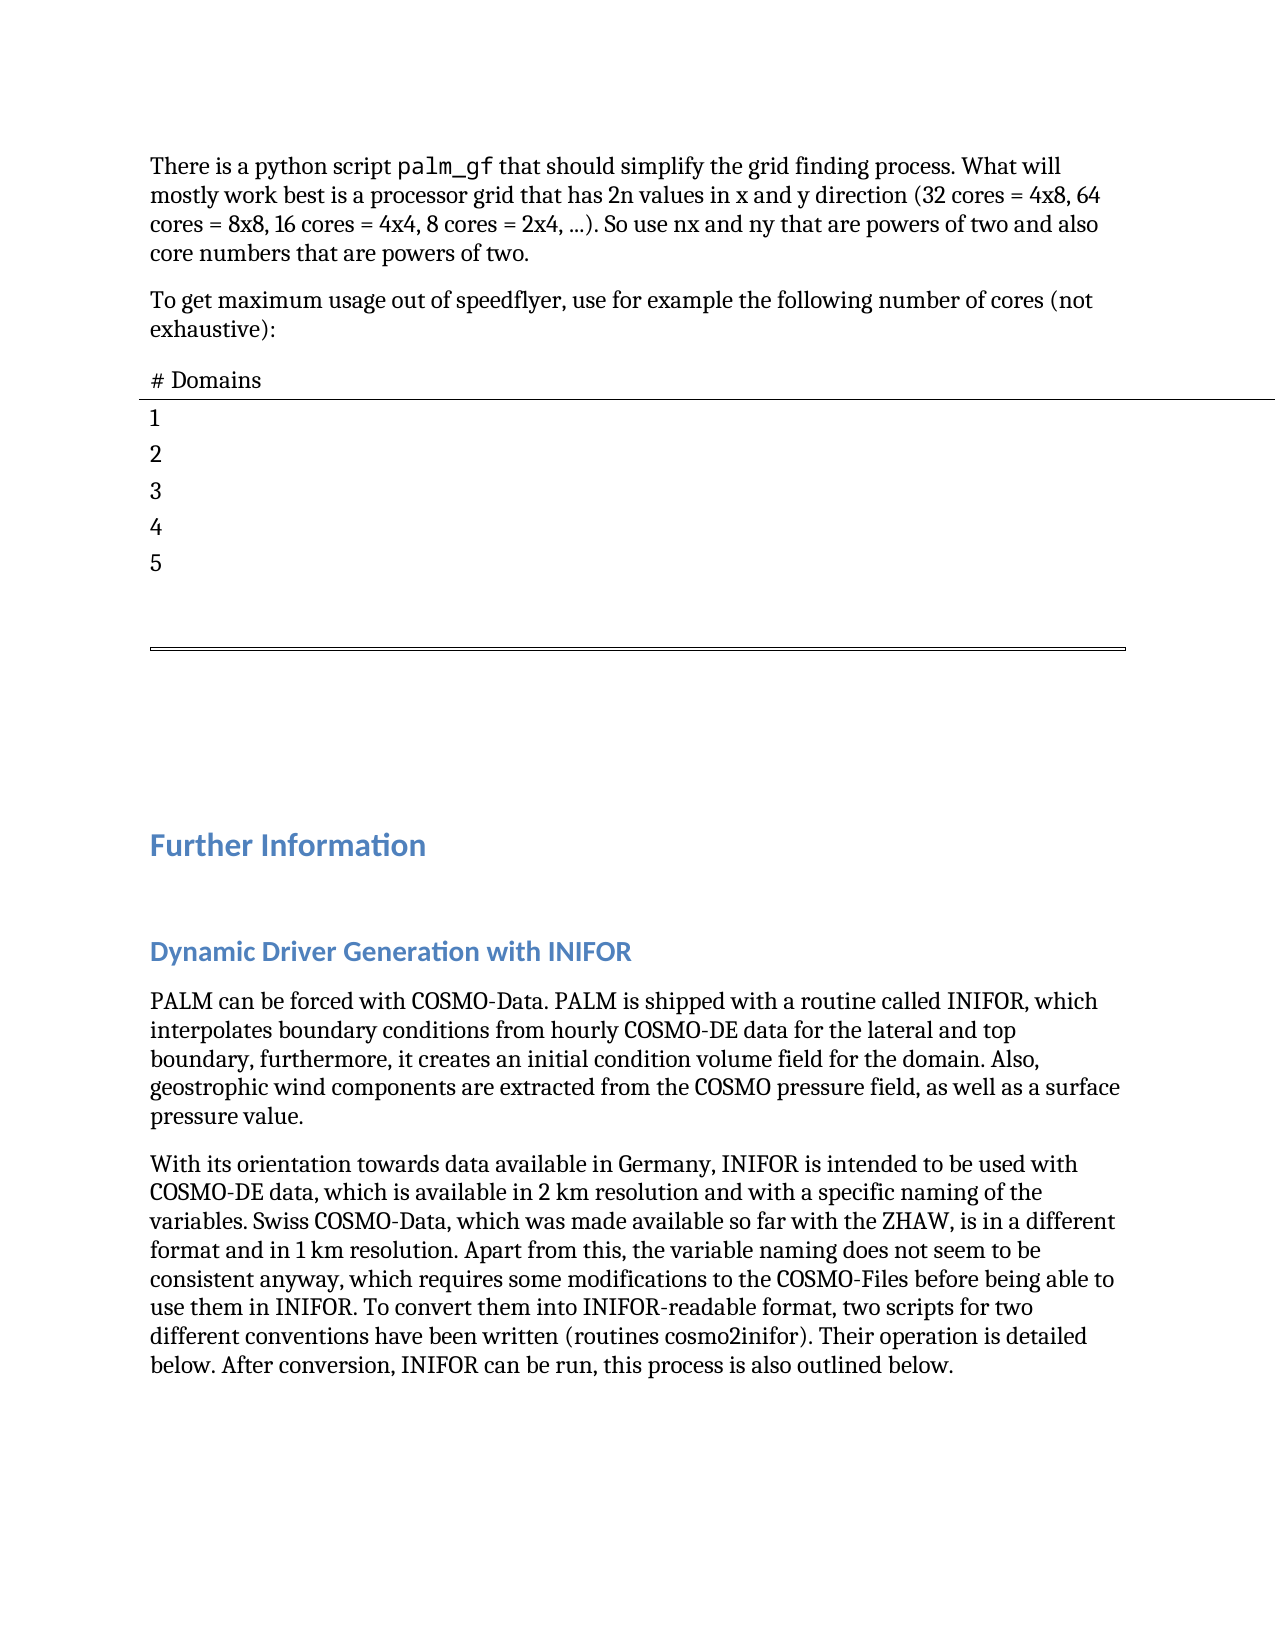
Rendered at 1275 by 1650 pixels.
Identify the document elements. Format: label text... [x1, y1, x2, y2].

table_header # Domains [139, 363, 1275, 399]
text There is a python script palm_gf that should simplify the grid finding process. What will mostly work best is a processor grid that has 2n values in x and y direction (32 cores = 4x8, 64 cores = 8x8, 16 cores = 4x4, 8 cores = 2x4, ...). So use nx and ny that are powers of two and also core numbers that are powers of two. [150, 150, 1125, 267]
text With its orientation towards data available in Germany, INIFOR is intended to be used with COSMO-DE data, which is available in 2 km resolution and with a specific naming of the variables. Swiss COSMO-Data, which was made available so far with the ZHAW, is in a different format and in 1 km resolution. Apart from this, the variable naming does not seem to be consistent anyway, which requires some modifications to the COSMO-Files before being able to use them in INIFOR. To convert them into INIFOR-readable format, two scripts for two different conventions have been written (routines cosmo2inifor). Their operation is detailed below. After conversion, INIFOR can be run, this process is also outlined below. [150, 1149, 1125, 1379]
table_cell 4 [139, 509, 1275, 545]
table_cell 2 [139, 437, 1275, 473]
subtitle Dynamic Driver Generation with INIFOR [150, 933, 1125, 968]
table_cell 3 [139, 473, 1275, 509]
table_cell 5 [139, 545, 1275, 582]
subtitle Further Information [150, 824, 1125, 864]
text PALM can be forced with COSMO-Data. PALM is shipped with a routine called INIFOR, which interpolates boundary conditions from hourly COSMO-DE data for the lateral and top boundary, furthermore, it creates an initial condition volume field for the domain. Also, geostrophic wind components are extracted from the COSMO pressure field, as well as a surface pressure value. [150, 987, 1125, 1131]
table_cell 1 [139, 400, 1275, 437]
text To get maximum usage out of speedflyer, use for example the following number of cores (not exhaustive): [150, 286, 1125, 344]
